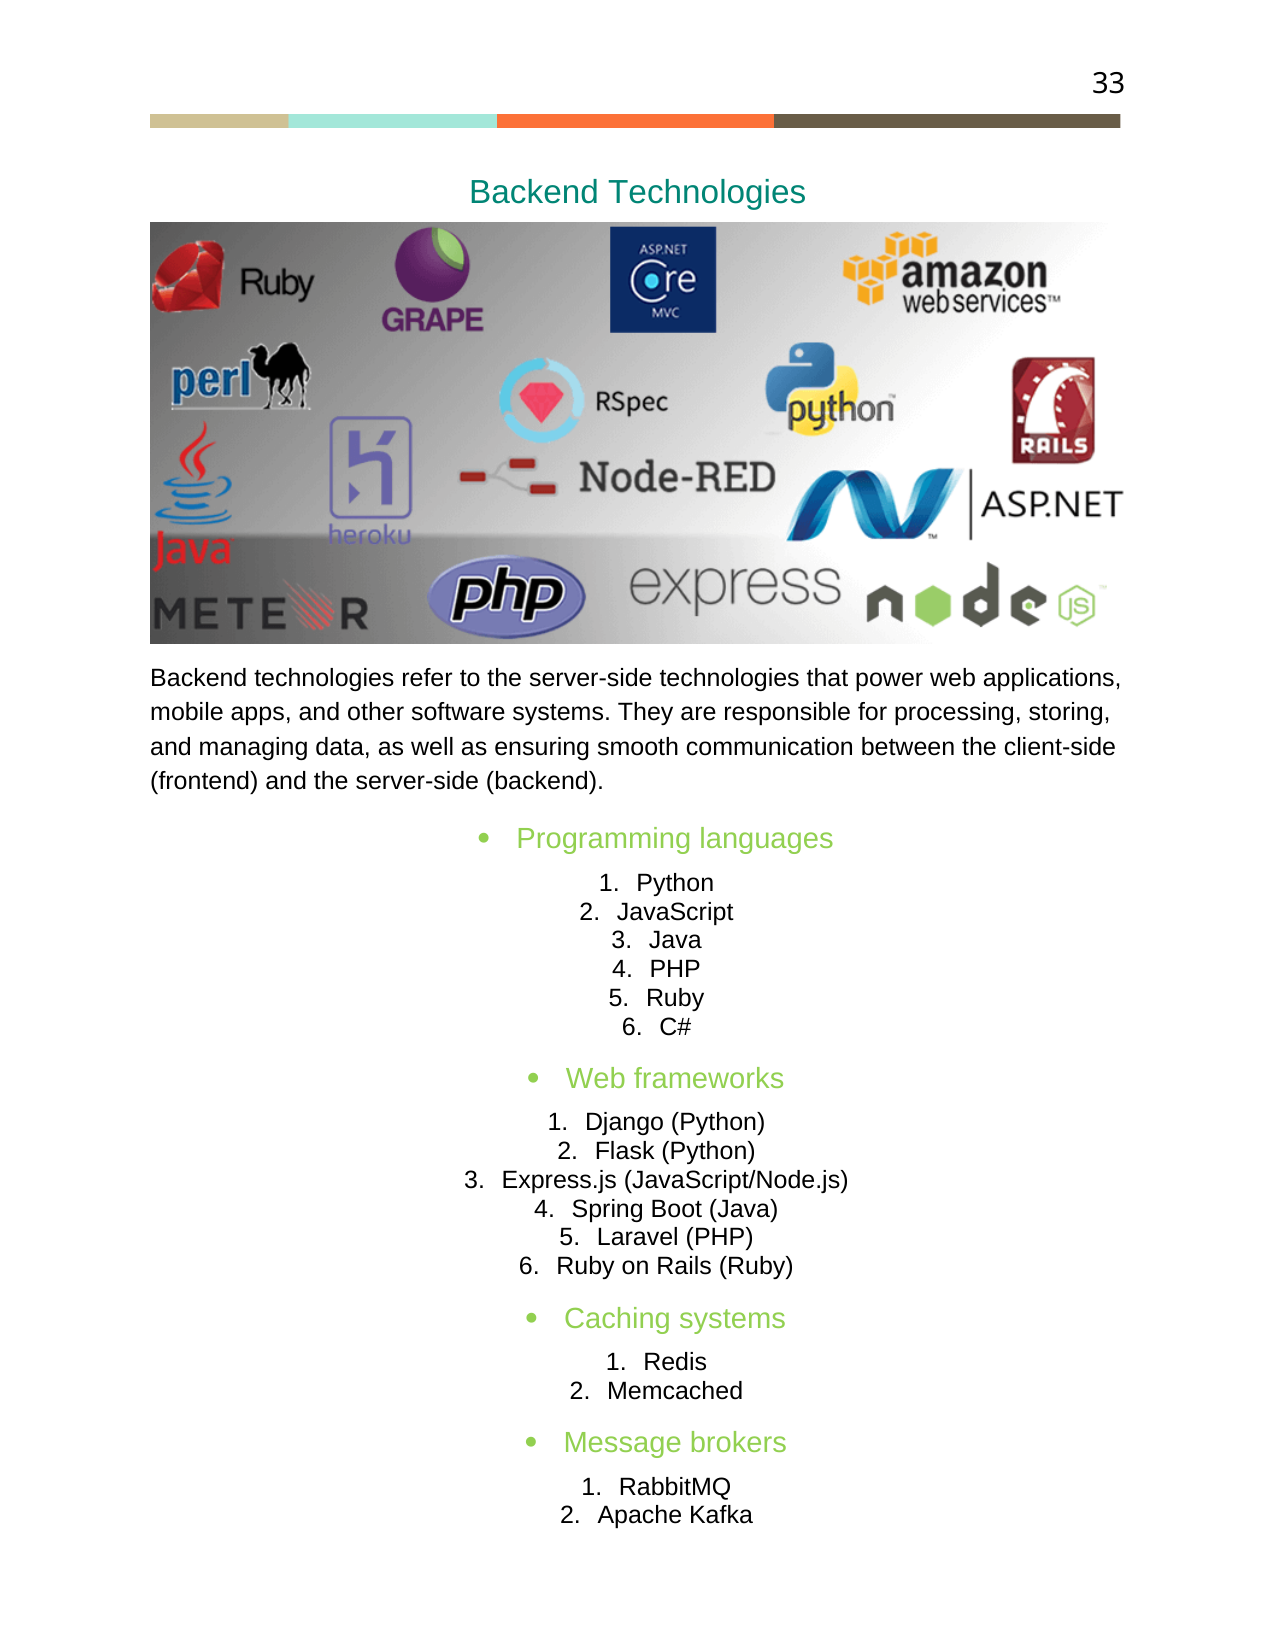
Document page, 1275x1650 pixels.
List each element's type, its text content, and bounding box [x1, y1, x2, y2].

list C# [187, 1011, 1125, 1040]
subtitle Message brokers [187, 1425, 1125, 1459]
list Laravel (PHP) [187, 1222, 1125, 1251]
subtitle Backend Technologies [150, 172, 1125, 210]
list Redis [187, 1347, 1125, 1376]
list Apache Kafka [187, 1500, 1125, 1529]
list Memcached [187, 1376, 1125, 1404]
subtitle Caching systems [187, 1301, 1125, 1334]
list Python [187, 868, 1125, 896]
list Express.js (JavaScript/Node.js) [187, 1165, 1125, 1193]
list PHP [187, 954, 1125, 983]
list JavaScript [187, 896, 1125, 925]
picture [150, 222, 1125, 644]
list Java [187, 925, 1125, 954]
text Backend technologies refer to the server-side technologies that power web applications, mobile apps, and other software systems. They are responsible for processing, storing, and managing data, as well as ensuring smooth communication between the client-side (frontend) and the server-side (backend). [150, 663, 1125, 795]
picture [150, 114, 1121, 128]
list Flask (Python) [187, 1136, 1125, 1165]
subtitle Web frameworks [187, 1061, 1125, 1095]
list RabbitMQ [187, 1471, 1125, 1500]
list Spring Boot (Java) [187, 1193, 1125, 1222]
subtitle Programming languages [187, 821, 1125, 855]
list Django (Python) [187, 1107, 1125, 1136]
list Ruby on Rails (Ruby) [187, 1251, 1125, 1280]
list Ruby [187, 983, 1125, 1011]
